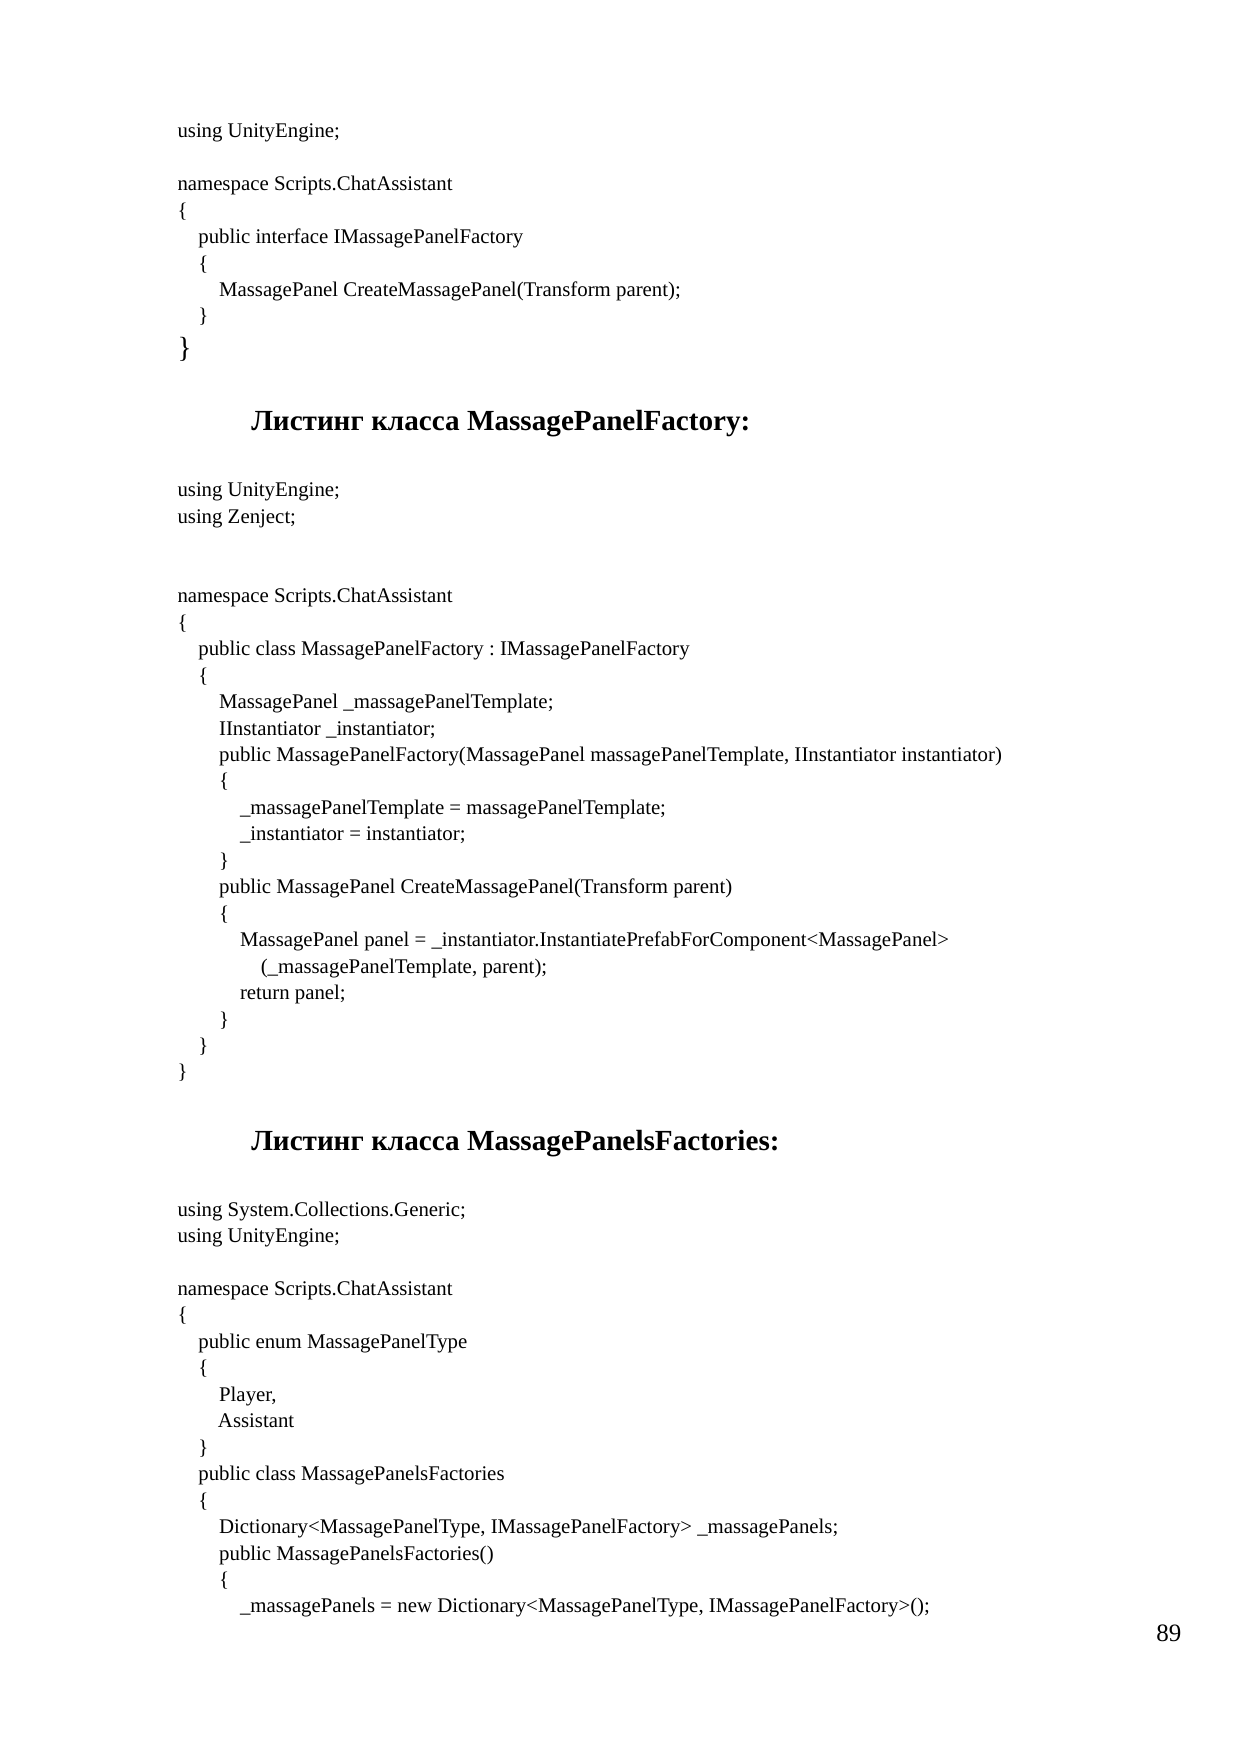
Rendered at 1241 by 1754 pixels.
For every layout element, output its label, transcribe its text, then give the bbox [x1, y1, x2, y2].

text public enum MassagePanelType [177, 1329, 1181, 1353]
text { [177, 197, 1181, 222]
text public class MassagePanelsFactories [177, 1461, 1181, 1485]
text using UnityEngine; [177, 1223, 1181, 1247]
text { [177, 1355, 1181, 1379]
text } [177, 330, 1181, 363]
text namespace Scripts.ChatAssistant [177, 1276, 1181, 1300]
text public MassagePanelFactory(MassagePanel massagePanelTemplate, IInstantiator instantiator) [177, 742, 1181, 766]
text _massagePanelTemplate = massagePanelTemplate; [177, 795, 1181, 819]
text { [177, 609, 1181, 634]
text public MassagePanelsFactories() [177, 1540, 1181, 1564]
text using Zenject; [177, 504, 1181, 528]
text { [177, 1487, 1181, 1512]
text } [177, 1059, 1181, 1083]
text Листинг класса MassagePanelFactory: [177, 403, 1181, 437]
text using System.Collections.Generic; [177, 1196, 1181, 1221]
text using UnityEngine; [177, 477, 1181, 501]
text Player, [177, 1382, 1181, 1406]
text public class MassagePanelFactory : IMassagePanelFactory [177, 636, 1181, 660]
text { [177, 1302, 1181, 1326]
text { [177, 768, 1181, 792]
text } [177, 1434, 1181, 1459]
text Листинг класса MassagePanelsFactories: [177, 1123, 1181, 1156]
text namespace Scripts.ChatAssistant [177, 583, 1181, 607]
text IInstantiator _instantiator; [177, 715, 1181, 739]
text _instantiator = instantiator; [177, 821, 1181, 845]
text { [177, 1567, 1181, 1591]
text { [177, 250, 1181, 274]
text } [177, 848, 1181, 872]
text Dictionary<MassagePanelType, IMassagePanelFactory> _massagePanels; [177, 1514, 1181, 1538]
text { [177, 901, 1181, 925]
text } [177, 1006, 1181, 1031]
text _massagePanels = new Dictionary<MassagePanelType, IMassagePanelFactory>(); [177, 1593, 1181, 1617]
text namespace Scripts.ChatAssistant [177, 171, 1181, 195]
text } [177, 303, 1181, 327]
text MassagePanel CreateMassagePanel(Transform parent); [177, 277, 1181, 301]
text } [177, 1033, 1181, 1057]
text using UnityEngine; [177, 118, 1181, 142]
text MassagePanel panel = _instantiator.InstantiatePrefabForComponent<MassagePanel> [177, 927, 1181, 951]
text Assistant [177, 1408, 1181, 1432]
text public MassagePanel CreateMassagePanel(Transform parent) [177, 874, 1181, 898]
text { [177, 662, 1181, 687]
text public interface IMassagePanelFactory [177, 224, 1181, 248]
text MassagePanel _massagePanelTemplate; [177, 689, 1181, 713]
text return panel; [177, 980, 1181, 1004]
text (_massagePanelTemplate, parent); [177, 953, 1181, 978]
